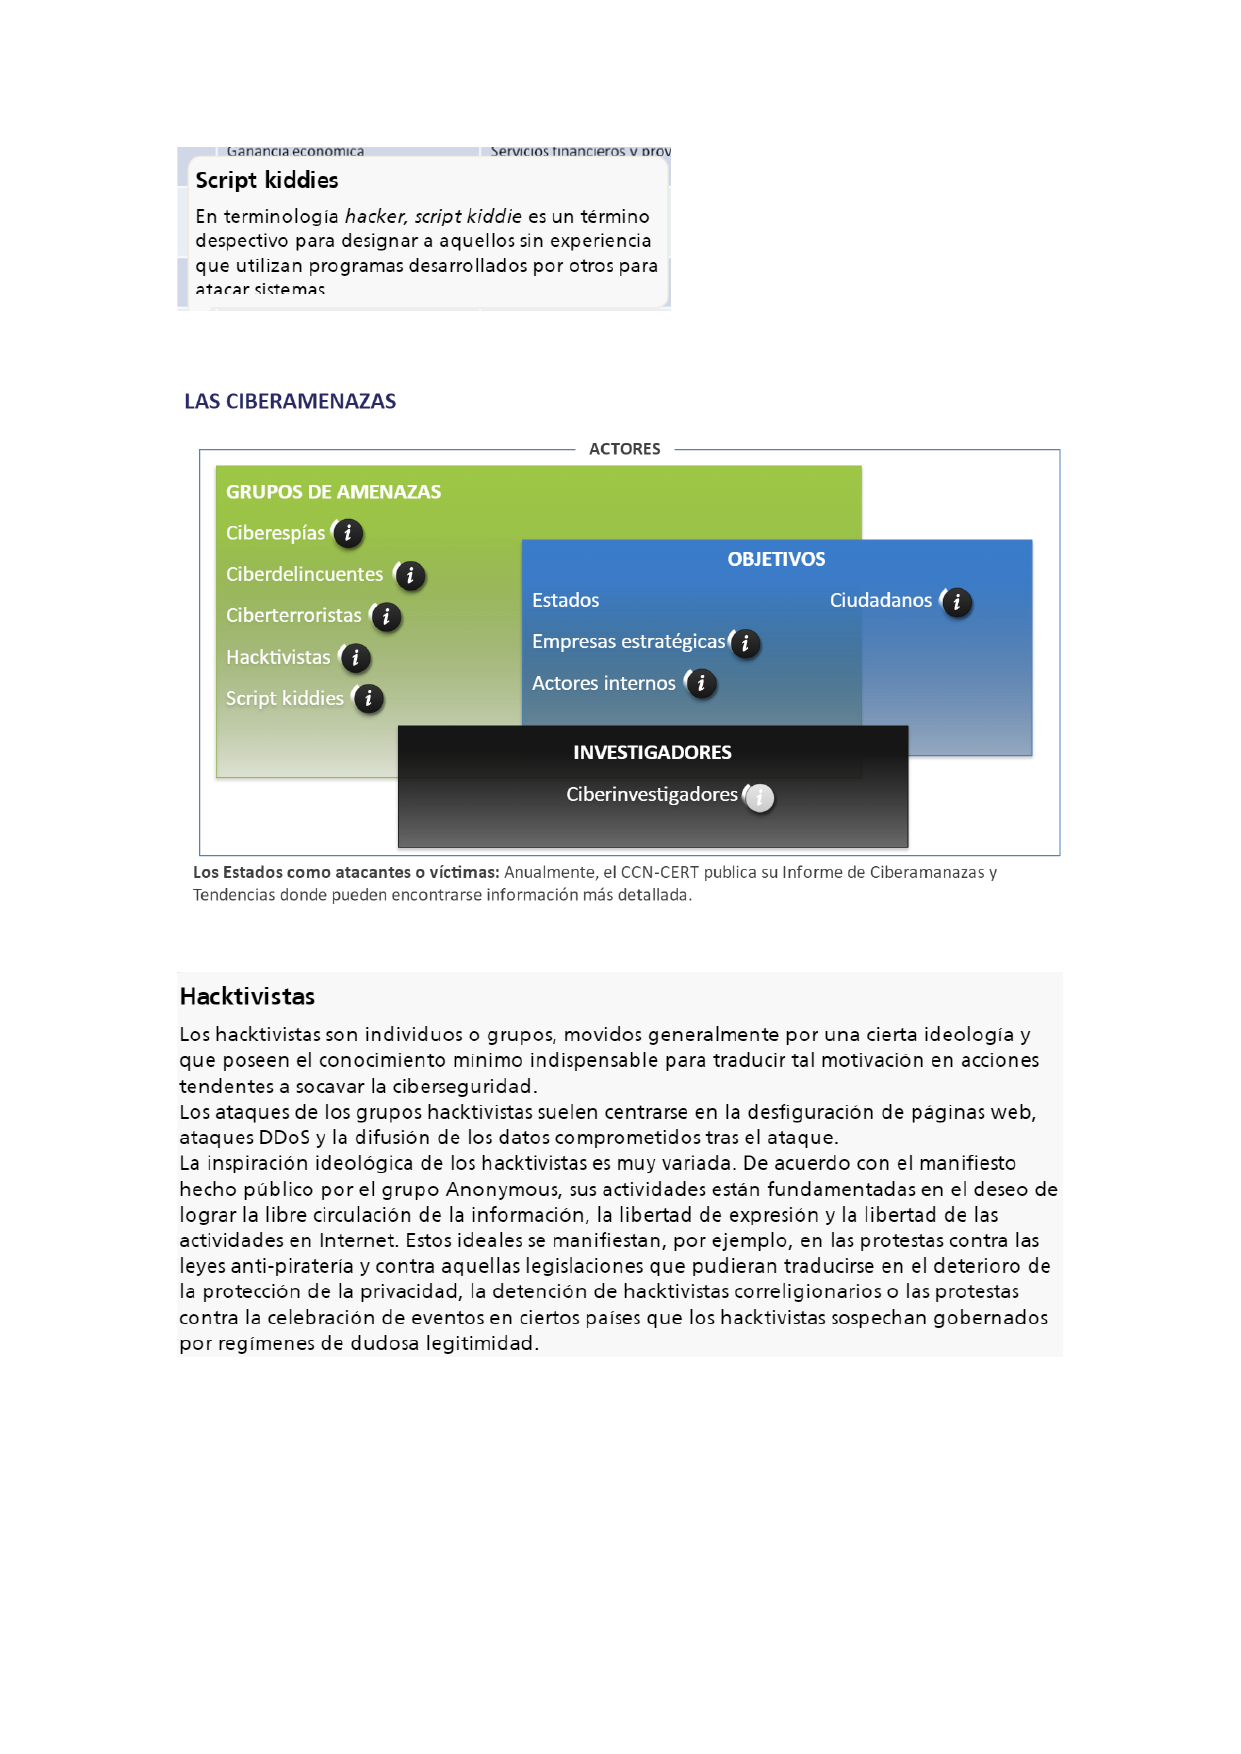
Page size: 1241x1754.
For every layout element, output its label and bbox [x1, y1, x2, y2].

picture [177, 972, 1063, 1357]
picture [177, 147, 671, 311]
picture [177, 376, 1063, 907]
